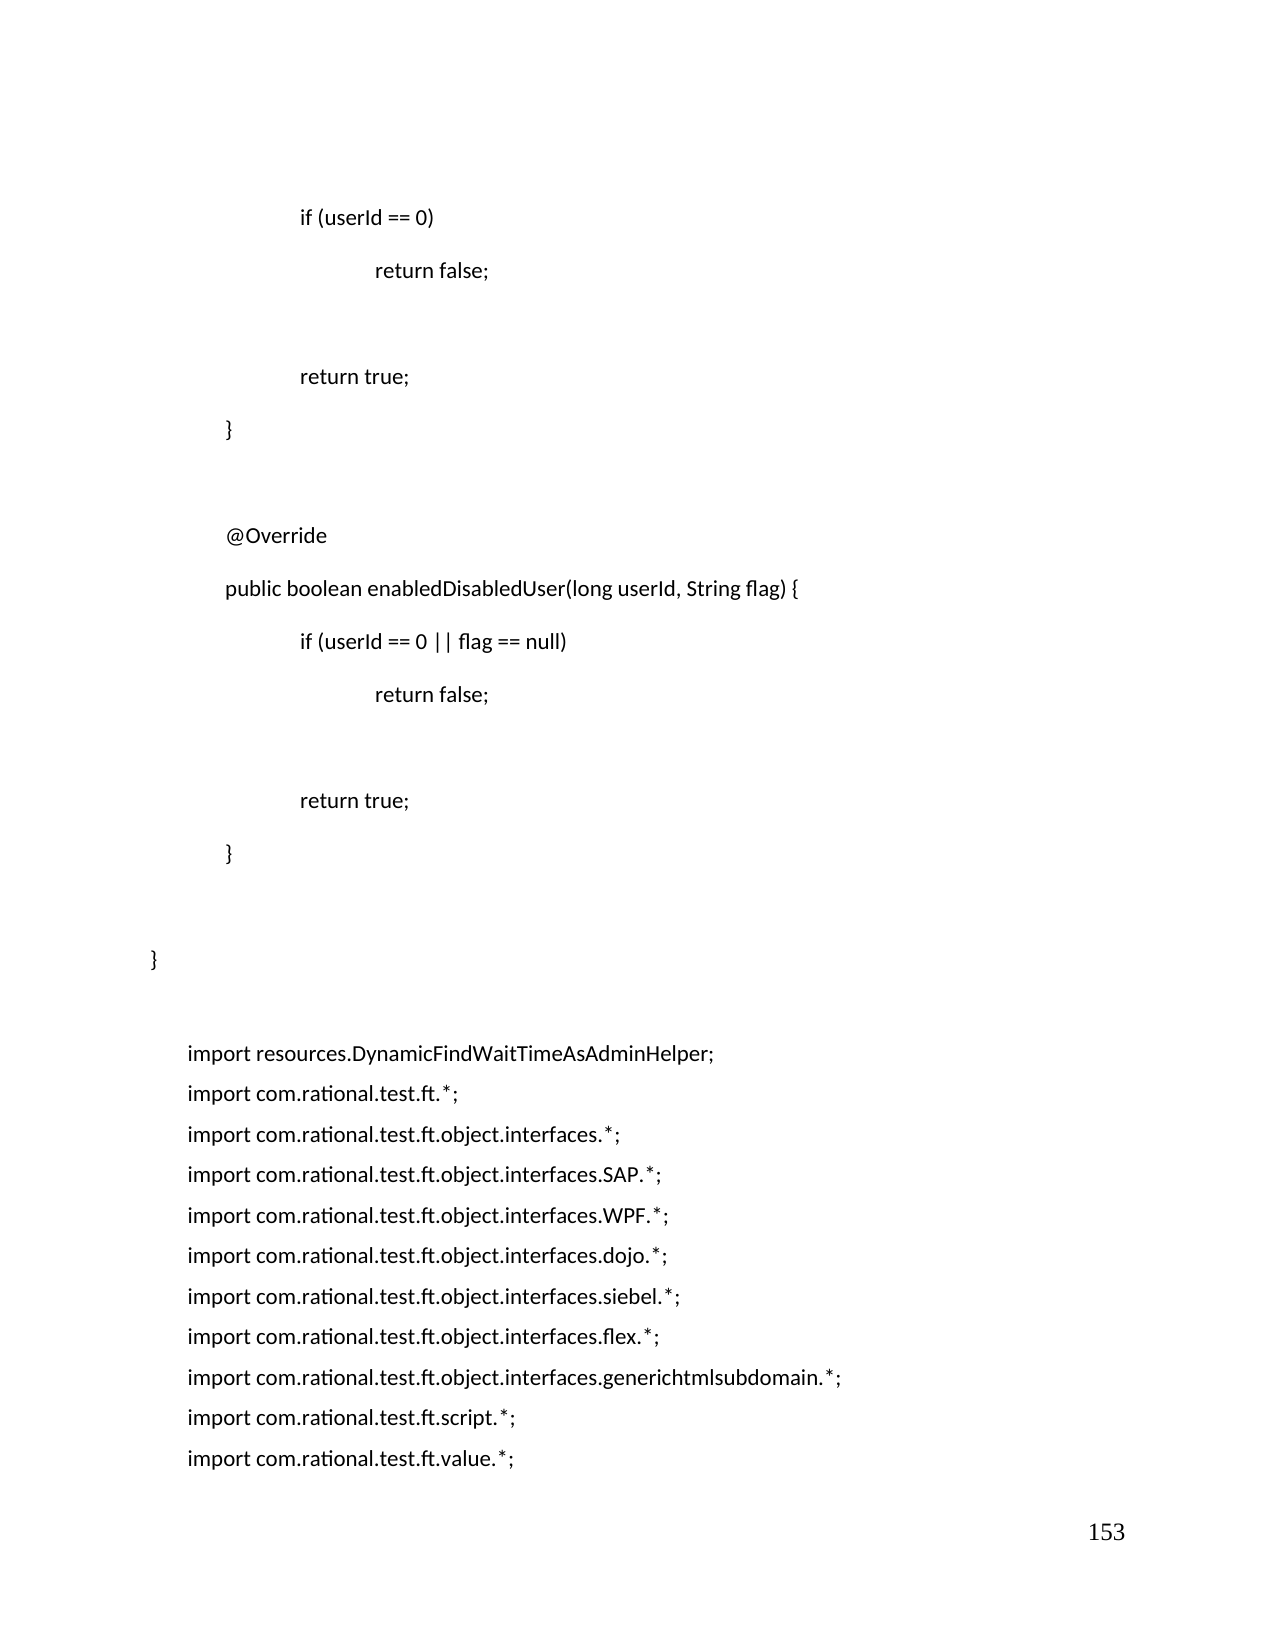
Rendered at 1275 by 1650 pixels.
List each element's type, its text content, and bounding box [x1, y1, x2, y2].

text return true; [150, 786, 1125, 814]
text } [150, 415, 1125, 443]
text import com.rational.test.ft.*; [187, 1079, 1125, 1107]
text import com.rational.test.ft.object.interfaces.dojo.*; [187, 1241, 1125, 1269]
text if (userId == 0 || flag == null) [150, 627, 1125, 655]
text } [150, 945, 1125, 973]
text import com.rational.test.ft.object.interfaces.*; [187, 1120, 1125, 1148]
text import resources.DynamicFindWaitTimeAsAdminHelper; [187, 1039, 1125, 1067]
text import com.rational.test.ft.object.interfaces.generichtmlsubdomain.*; [187, 1363, 1125, 1391]
text import com.rational.test.ft.script.*; [187, 1403, 1125, 1432]
text import com.rational.test.ft.object.interfaces.siebel.*; [187, 1282, 1125, 1310]
text import com.rational.test.ft.object.interfaces.WPF.*; [187, 1201, 1125, 1229]
text return false; [150, 256, 1125, 284]
text import com.rational.test.ft.object.interfaces.flex.*; [187, 1322, 1125, 1351]
text if (userId == 0) [150, 203, 1125, 231]
text } [150, 839, 1125, 867]
text public boolean enabledDisabledUser(long userId, String flag) { [150, 574, 1125, 602]
text return false; [150, 680, 1125, 708]
text import com.rational.test.ft.object.interfaces.SAP.*; [187, 1160, 1125, 1188]
text @Override [150, 521, 1125, 549]
text import com.rational.test.ft.value.*; [187, 1444, 1125, 1472]
text return true; [150, 362, 1125, 390]
